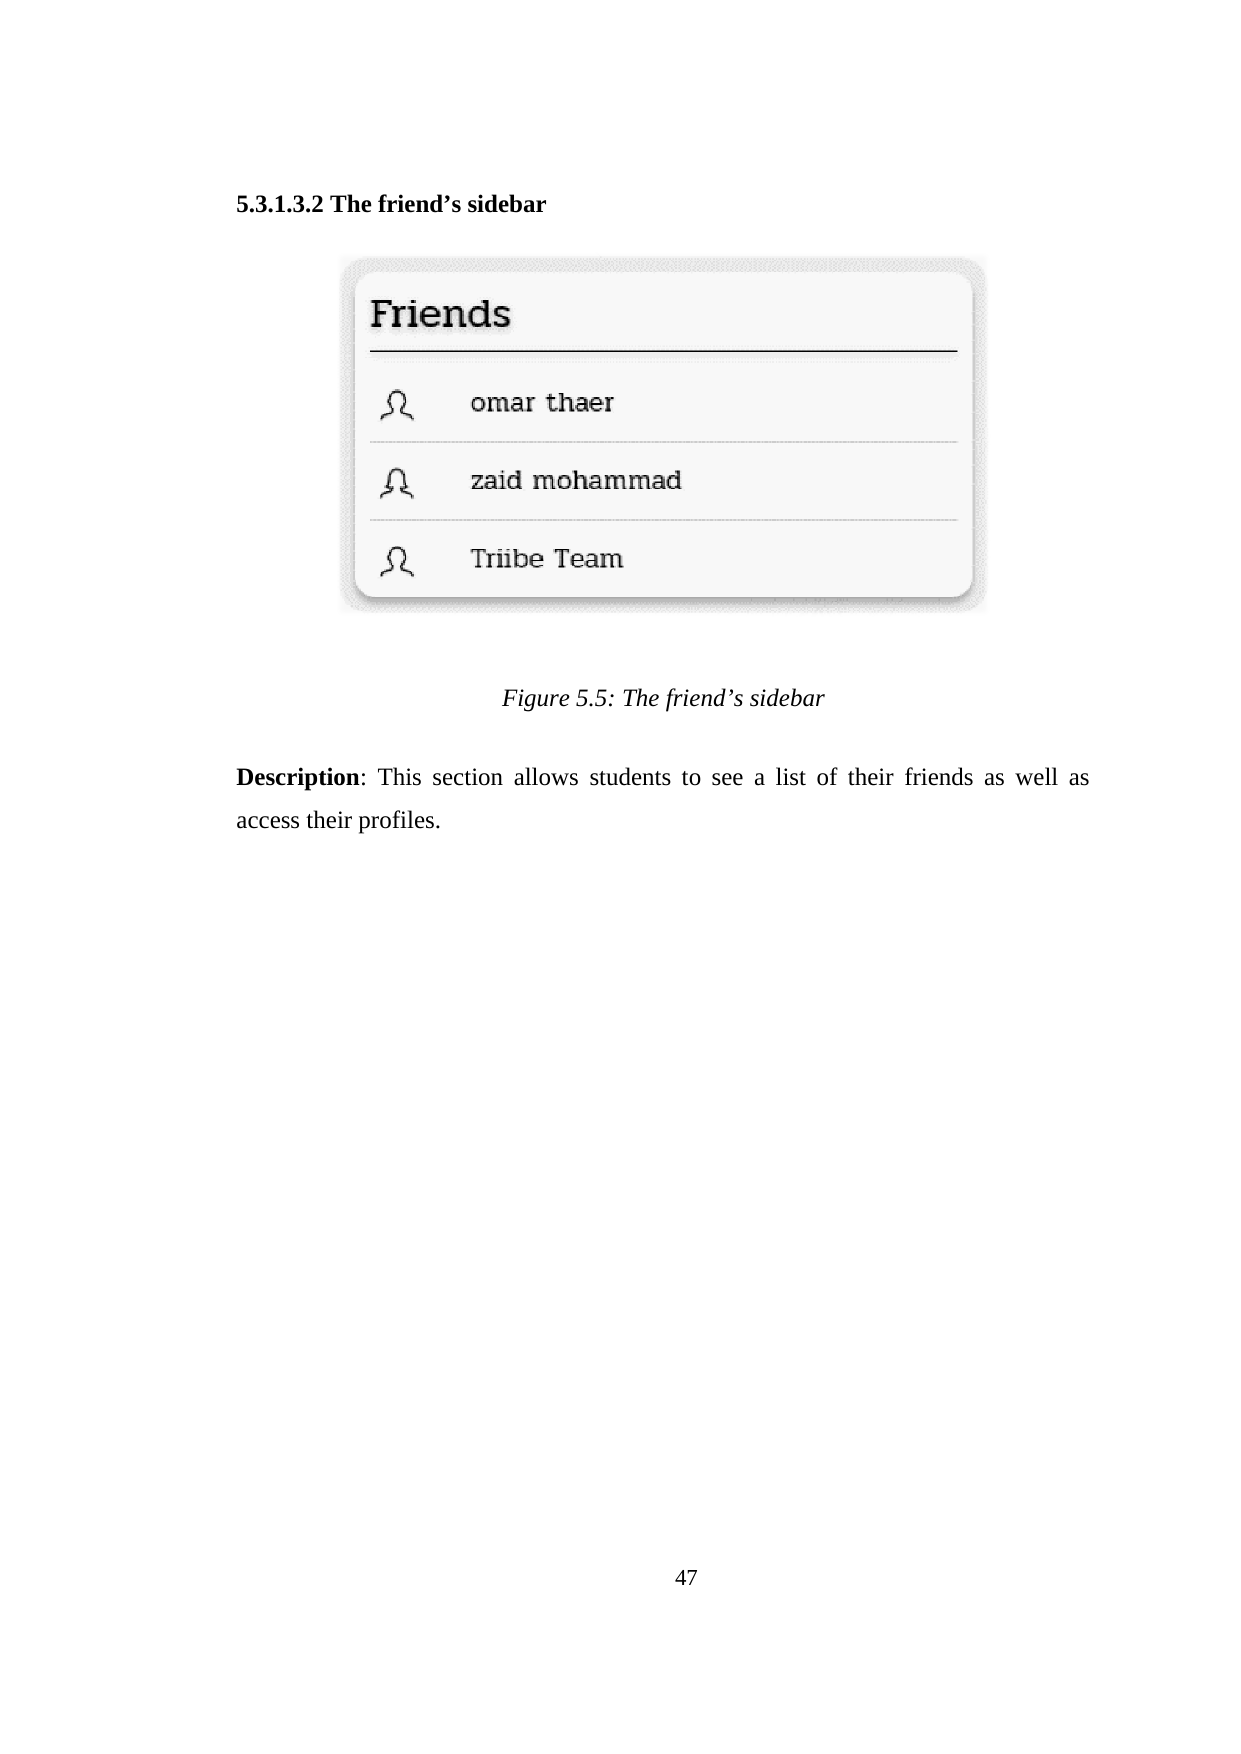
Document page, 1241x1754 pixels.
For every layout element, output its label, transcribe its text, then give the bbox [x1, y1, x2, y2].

title Figure 5.5: The friend’s sidebar [236, 683, 1090, 712]
text Description: This section allows students to see a list of their friends as well as access their profiles. [236, 762, 1090, 834]
picture [344, 260, 983, 609]
subtitle The friend’s sidebar [236, 189, 1090, 218]
